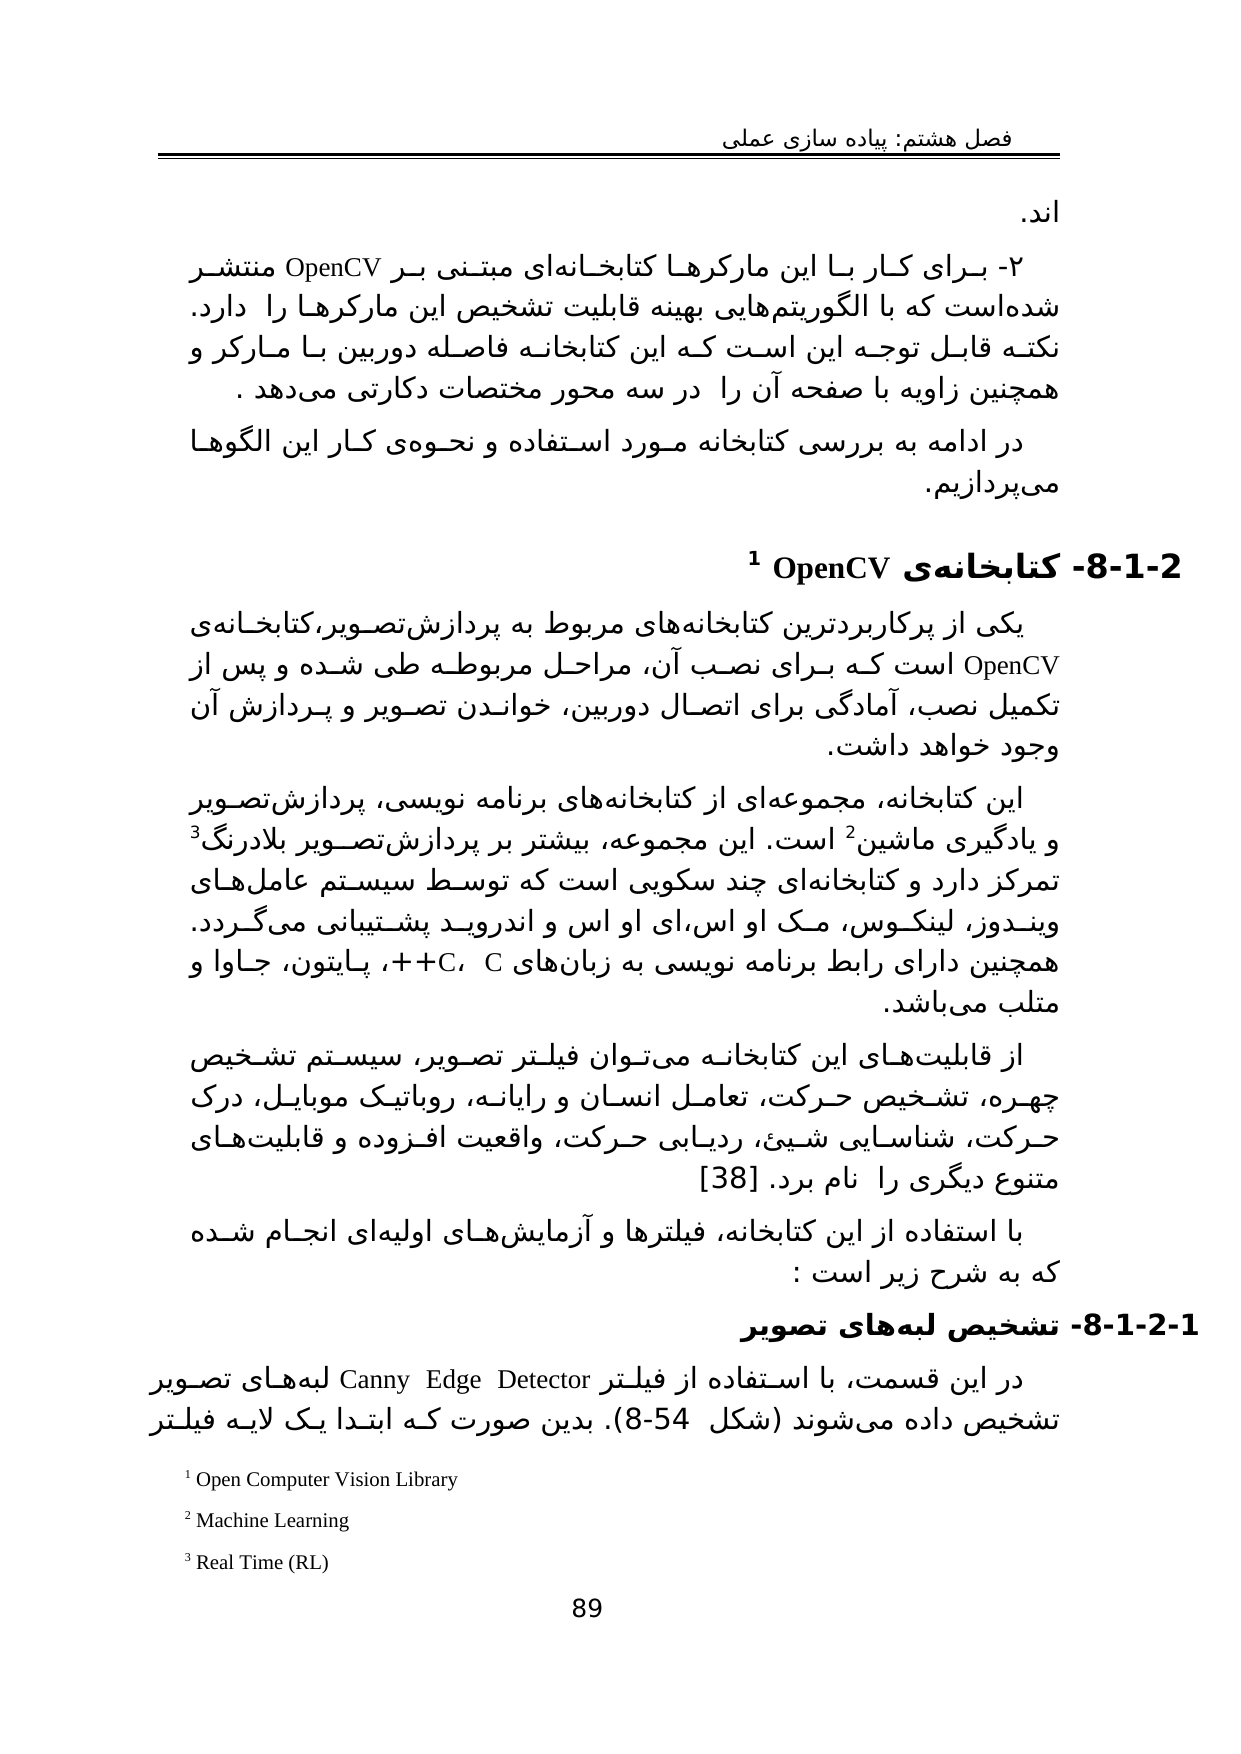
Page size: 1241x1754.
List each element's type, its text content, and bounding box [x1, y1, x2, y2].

subtitle کتابخانه‌ی OpenCV [150, 547, 1060, 586]
text در ادامه به بررسی کتابخانه مورد استفاده و نحوه‌ی کار این الگو‌ها می‌پردازیم. [189, 424, 1060, 499]
text از قابلیت‌های این کتابخانه می‌توان فیلتر تصویر، سیستم تشخیص چهره، تشخیص حرکت، تعامل انسان و رایانه، روباتیک موبایل، درک حرکت، شناسایی شیئ، ردیابی حرکت، واقعیت افزوده و قابلیت‌های متنوع دیگری را نام برد. [189, 1039, 1060, 1195]
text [189, 196, 1060, 229]
text یکی از پرکاربرد‌ترین کتابخانه‌های مربوط به پردازش‌تصویر،‌کتابخانه‌ی OpenCV است که برای نصب آن، مراحل مربوطه طی شده و پس از تکمیل نصب، آمادگی برای اتصال دوربین، خواندن تصویر و پردازش آن وجود خواهد داشت. [189, 606, 1060, 763]
text با استفاده از این کتابخانه، فیلتر‌ها و آزمایش‌های اولیه‌ای انجام شده که به شرح زیر است : [189, 1214, 1060, 1289]
text این کتابخانه، مجموعه‌ای از کتابخانه‌های برنامه نویسی، پردازش‌تصویر و یادگیری ماشین است. این مجموعه، بیشتر بر پردازش‌تصویر بلا‌درنگ تمرکز دارد و کتابخانه‌ای چند سکویی است که توسط سیستم عامل‌های ویندوز، لینکوس، مک او اس،‌ای او اس و اندروید پشتیبانی می‌گردد. همچنین دارای رابط برنامه نویسی به زبان‌های C، C++، پایتون، جاوا و متلب می‌باشد. [189, 782, 1060, 1019]
subtitle تشخیص لبه‌های تصویر [150, 1308, 1060, 1342]
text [150, 1361, 1060, 1436]
text ۲- برای کار با این مارکرها کتابخانه‌ای مبتنی بر OpenCV منتشر شده‌است که با الگوریتم‌هایی بهینه قابلیت تشخیص این مارکرها را دارد. نکته قابل توجه این است که این کتابخانه فاصله دوربین با مارکر و همچنین زاویه با صفحه آن را در سه محور مختصات دکارتی می‌دهد . [189, 249, 1060, 405]
